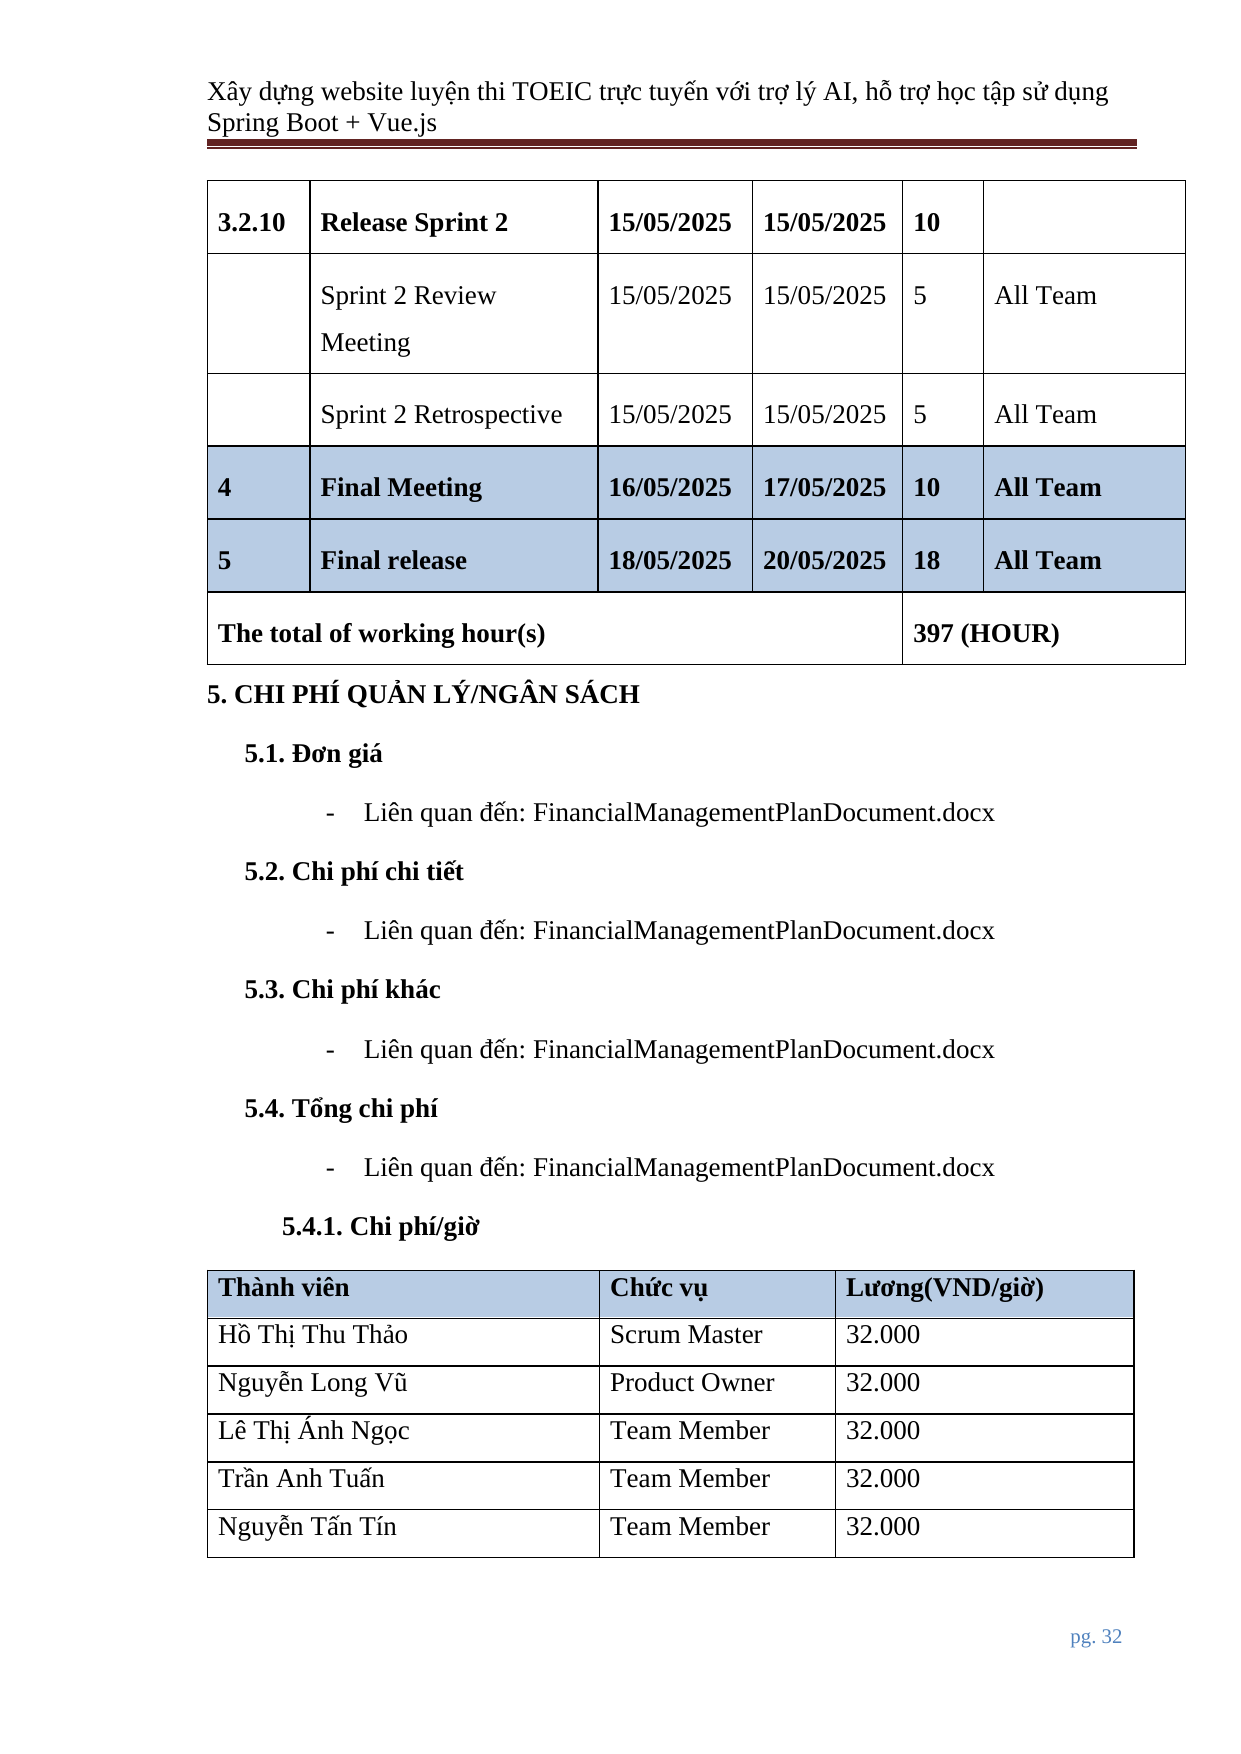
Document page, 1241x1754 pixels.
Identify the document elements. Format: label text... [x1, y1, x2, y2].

table_cell 10 [903, 181, 983, 253]
table_cell 32.000 [836, 1463, 1133, 1509]
table_cell 5 [903, 254, 983, 372]
table_cell Team Member [600, 1463, 835, 1509]
table_cell All Team [984, 254, 1185, 372]
table_cell 15/05/2025 [753, 254, 902, 372]
table_cell [208, 374, 309, 445]
table_header Thành viên [208, 1271, 599, 1317]
table_cell 3.2.10 [208, 181, 309, 253]
subtitle Đơn giá [244, 737, 1122, 768]
table_cell 15/05/2025 [599, 181, 752, 253]
table_cell 16/05/2025 [599, 447, 752, 518]
table_cell 18/05/2025 [599, 520, 752, 591]
table_cell Trần Anh Tuấn [208, 1463, 599, 1509]
table_cell Final Meeting [311, 447, 597, 518]
table_header Lương(VND/giờ) [836, 1271, 1133, 1317]
table_cell 15/05/2025 [753, 374, 902, 445]
table_cell Release Sprint 2 [311, 181, 597, 253]
table_cell 15/05/2025 [599, 254, 752, 372]
table_cell 20/05/2025 [753, 520, 902, 591]
table_cell All Team [984, 447, 1185, 518]
table_cell 10 [903, 447, 983, 518]
table_cell 15/05/2025 [753, 181, 902, 253]
text - Liên quan đến: FinancialManagementPlanDocument.docx [326, 1033, 1122, 1064]
table_cell Sprint 2 Review Meeting [311, 254, 597, 372]
table_cell 17/05/2025 [753, 447, 902, 518]
table_cell 32.000 [836, 1510, 1133, 1557]
table_cell [208, 254, 309, 372]
table_cell All Team [984, 520, 1185, 591]
table_cell Lê Thị Ánh Ngọc [208, 1415, 599, 1461]
table_cell Nguyễn Long Vũ [208, 1367, 599, 1413]
table_cell Team Member [600, 1415, 835, 1461]
table_cell All Team [984, 374, 1185, 445]
table_cell Nguyễn Tấn Tín [208, 1510, 599, 1557]
text - Liên quan đến: FinancialManagementPlanDocument.docx [326, 1151, 1122, 1182]
table_cell Scrum Master [600, 1319, 835, 1365]
table_cell Sprint 2 Retrospective [311, 374, 597, 445]
table_cell The total of working hour(s) [208, 593, 902, 664]
table_cell 5 [903, 374, 983, 445]
table_cell [984, 181, 1185, 253]
subtitle Chi phí/giờ [282, 1210, 1122, 1241]
subtitle Chi phí khác [244, 974, 1122, 1005]
table_cell Team Member [600, 1510, 835, 1557]
table_cell 32.000 [836, 1319, 1133, 1365]
table_cell 32.000 [836, 1367, 1133, 1413]
table_header Chức vụ [600, 1271, 835, 1317]
table_cell 5 [208, 520, 309, 591]
table_cell Product Owner [600, 1367, 835, 1413]
text - Liên quan đến: FinancialManagementPlanDocument.docx [326, 914, 1122, 946]
table_cell 32.000 [836, 1415, 1133, 1461]
subtitle Chi phí chi tiết [244, 855, 1122, 886]
table_cell 18 [903, 520, 983, 591]
table_cell 4 [208, 447, 309, 518]
table_cell 397 (HOUR) [903, 593, 1185, 664]
text - Liên quan đến: FinancialManagementPlanDocument.docx [326, 796, 1122, 827]
subtitle CHI PHÍ QUẢN LÝ/NGÂN SÁCH [207, 678, 1122, 709]
table_cell Hồ Thị Thu Thảo [208, 1319, 599, 1365]
subtitle Tổng chi phí [244, 1092, 1122, 1123]
table_cell 15/05/2025 [599, 374, 752, 445]
table_cell Final release [311, 520, 597, 591]
